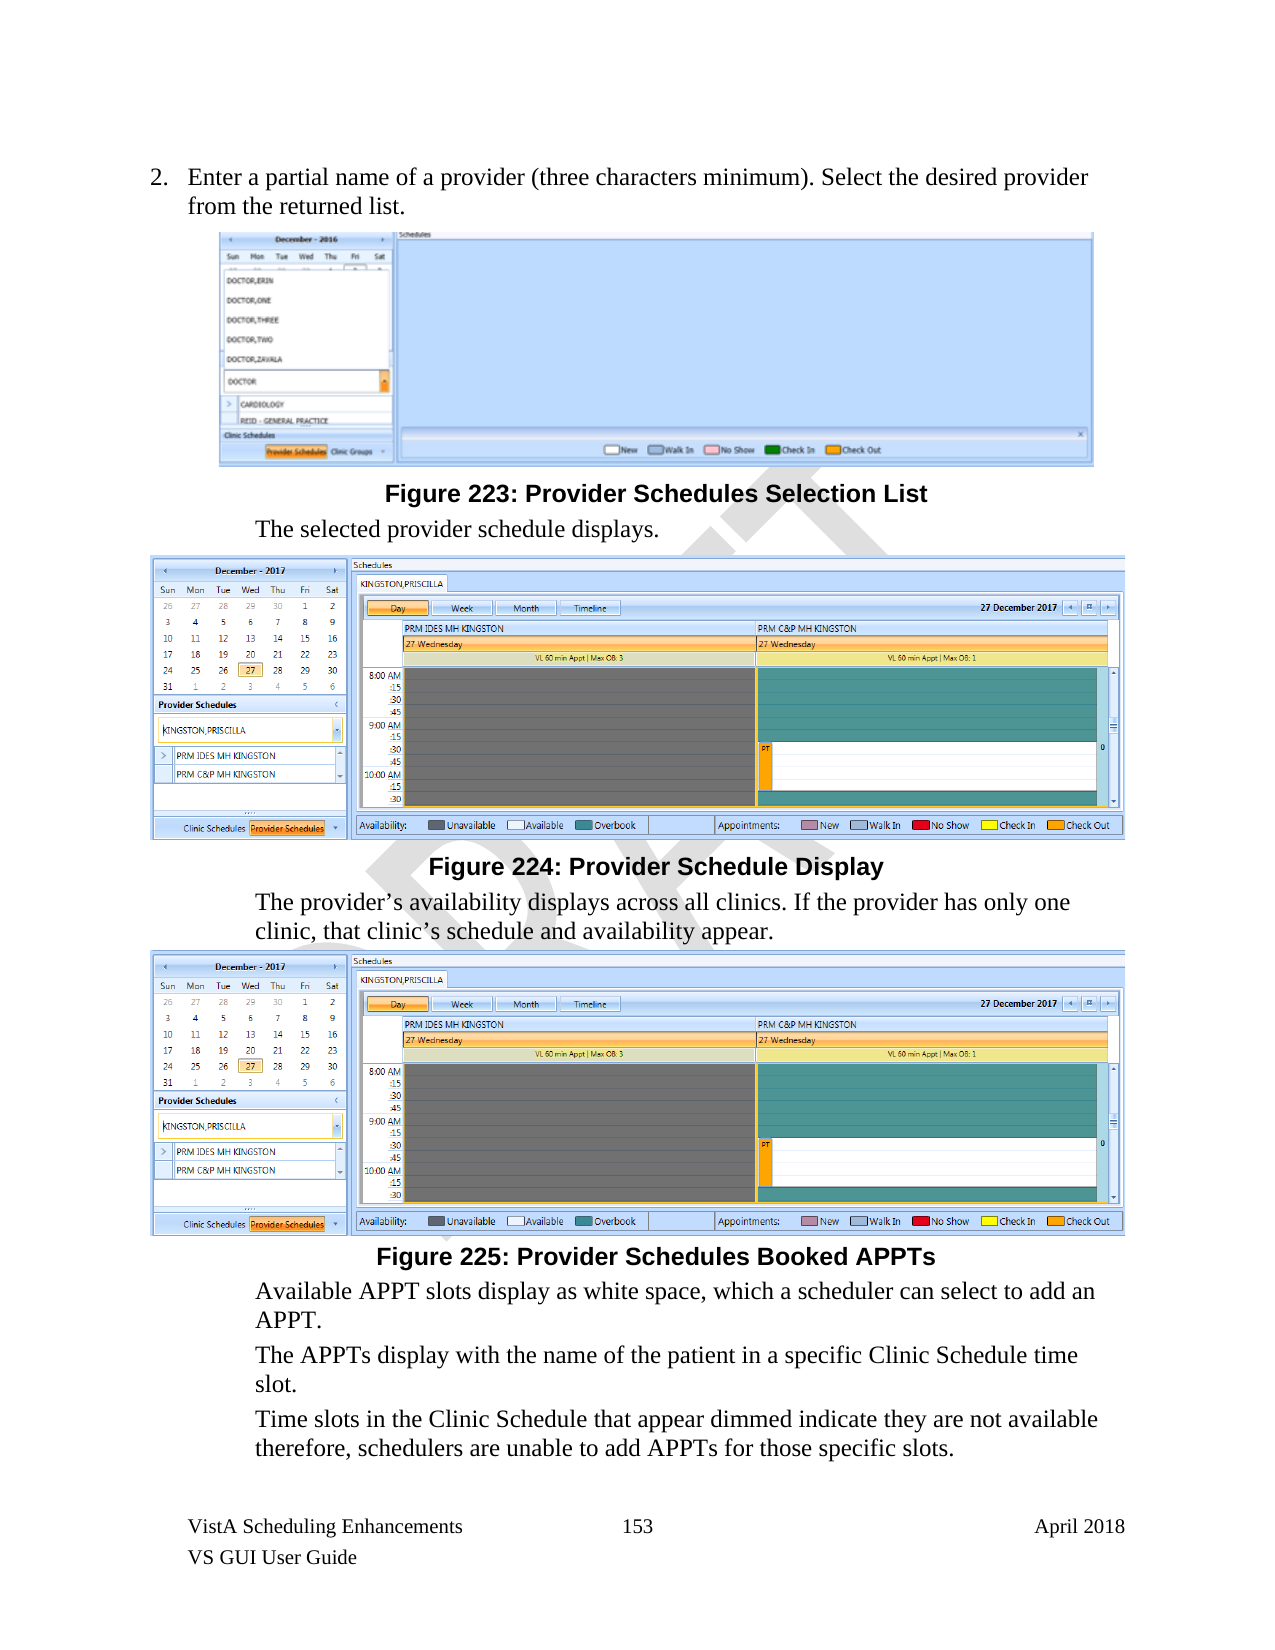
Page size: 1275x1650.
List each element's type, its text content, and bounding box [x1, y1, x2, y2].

text Time slots in the Clinic Schedule that appear dimmed indicate they are not available therefore, schedulers are unable to add APPTs for those specific slots. [255, 1404, 1125, 1461]
picture [218, 232, 1094, 467]
text The provider’s availability displays across all clinics. If the provider has only one clinic, that clinic’s schedule and availability appear. [255, 887, 1125, 944]
picture [150, 555, 1125, 840]
text Enter a partial name of a provider (three characters minimum). Select the desired provider from the returned list. [150, 162, 1125, 220]
text Figure 224: Provider Schedule Display [187, 852, 1125, 881]
text Figure 225: Provider Schedules Booked APPTs [187, 1241, 1125, 1270]
text The APPTs display with the name of the patient in a specific Clinic Schedule time slot. [255, 1340, 1125, 1398]
picture [150, 950, 1125, 1236]
text Available APPT slots display as white space, which a scheduler can select to add an APPT. [255, 1276, 1125, 1334]
text The selected provider schedule displays. [255, 514, 1125, 542]
text Figure 223: Provider Schedules Selection List [187, 479, 1125, 507]
